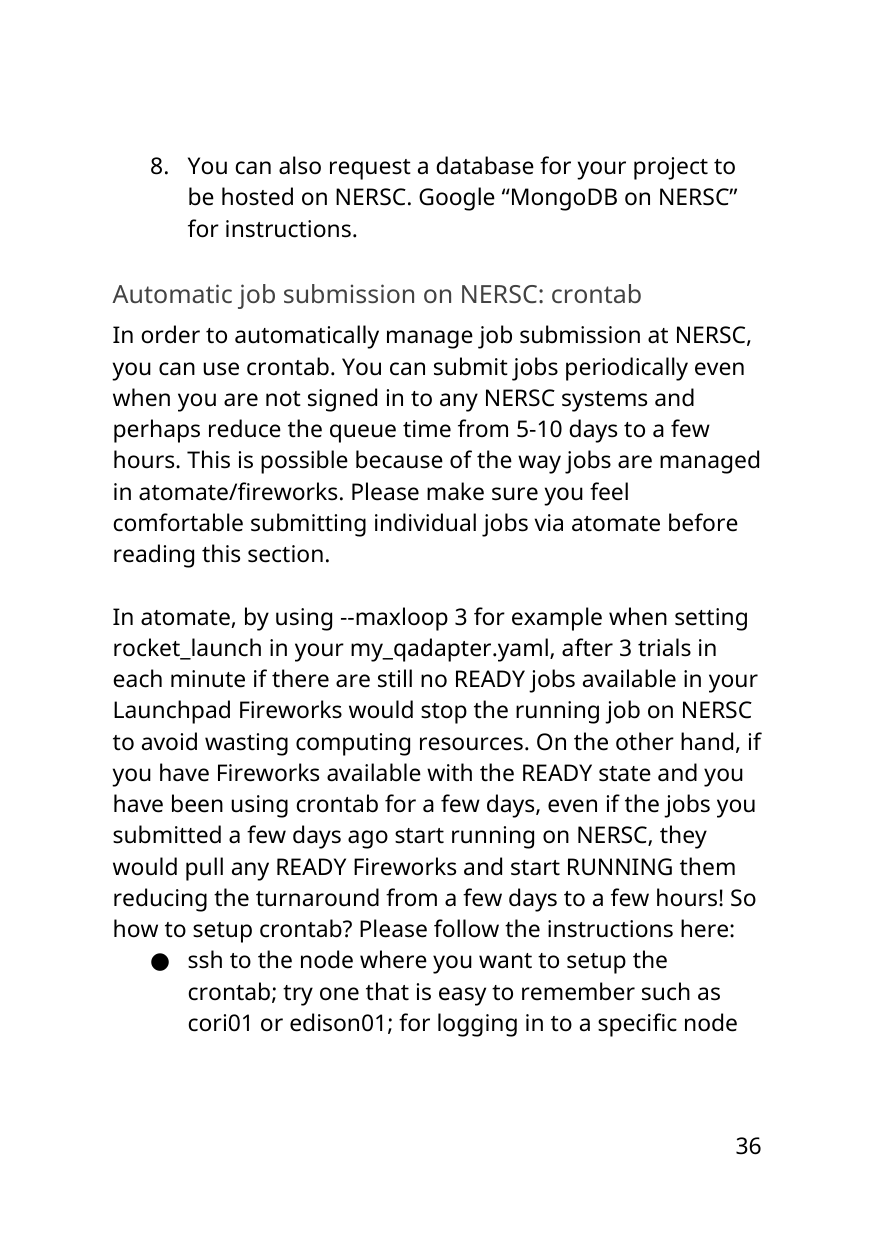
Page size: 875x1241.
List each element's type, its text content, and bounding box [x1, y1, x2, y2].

text In atomate, by using --maxloop 3 for example when setting rocket_launch in your my_qadapter.yaml, after 3 trials in each minute if there are still no READY jobs available in your Launchpad Fireworks would stop the running job on NERSC to avoid wasting computing resources. On the other hand, if you have Fireworks available with the READY state and you have been using crontab for a few days, even if the jobs you submitted a few days ago start running on NERSC, they would pull any READY Fireworks and start RUNNING them reducing the turnaround from a few days to a few hours! So how to setup crontab? Please follow the instructions here: [112, 601, 762, 944]
text In order to automatically manage job submission at NERSC, you can use crontab. You can submit jobs periodically even when you are not signed in to any NERSC systems and perhaps reduce the queue time from 5-10 days to a few hours. This is possible because of the way jobs are managed in atomate/fireworks. Please make sure you feel comfortable submitting individual jobs via atomate before reading this section. [112, 319, 762, 569]
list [150, 944, 762, 1038]
subtitle Automatic job submission on NERSC: crontab [112, 277, 762, 311]
list You can also request a database for your project to be hosted on NERSC. Google “MongoDB on NERSC” for instructions. [150, 150, 762, 244]
